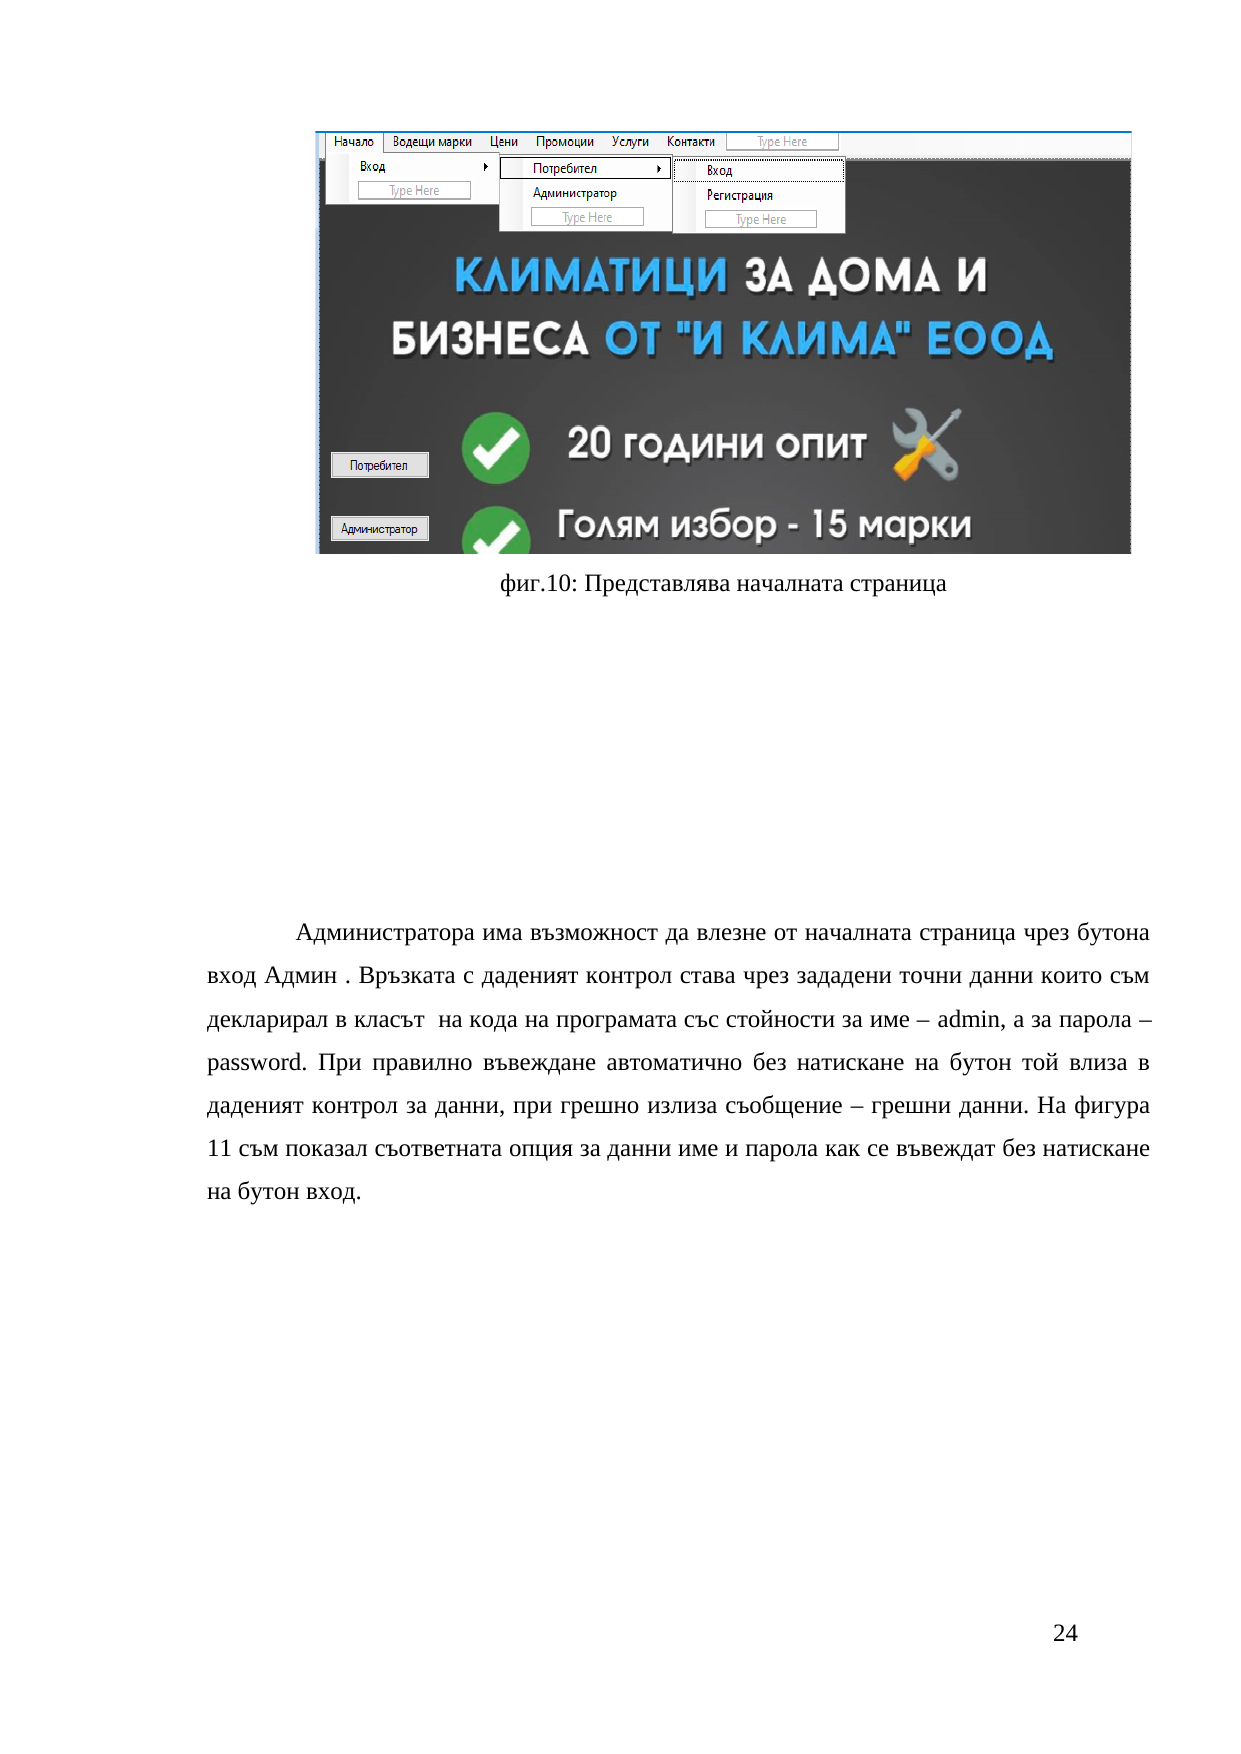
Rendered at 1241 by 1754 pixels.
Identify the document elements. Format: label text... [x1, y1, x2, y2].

text фиг.10: Представлява началната страница [207, 568, 1152, 597]
text Администратора има възможност да влезне от началната страница чрез бутона вход Админ . Връзката с даденият контрол става чрез зададени точни данни които съм декларирал в класът на кода на програмата със стойности за име – admin, а за парола – password. При правилно въвеждане автоматично без натискане на бутон той влиза в даденият контрол за данни, при грешно излиза съобщение – грешни данни. На фигура 11 съм показал съответната опция за данни име и парола как се въвеждат без натискане на бутон вход. [207, 917, 1152, 1205]
picture [315, 131, 1132, 554]
